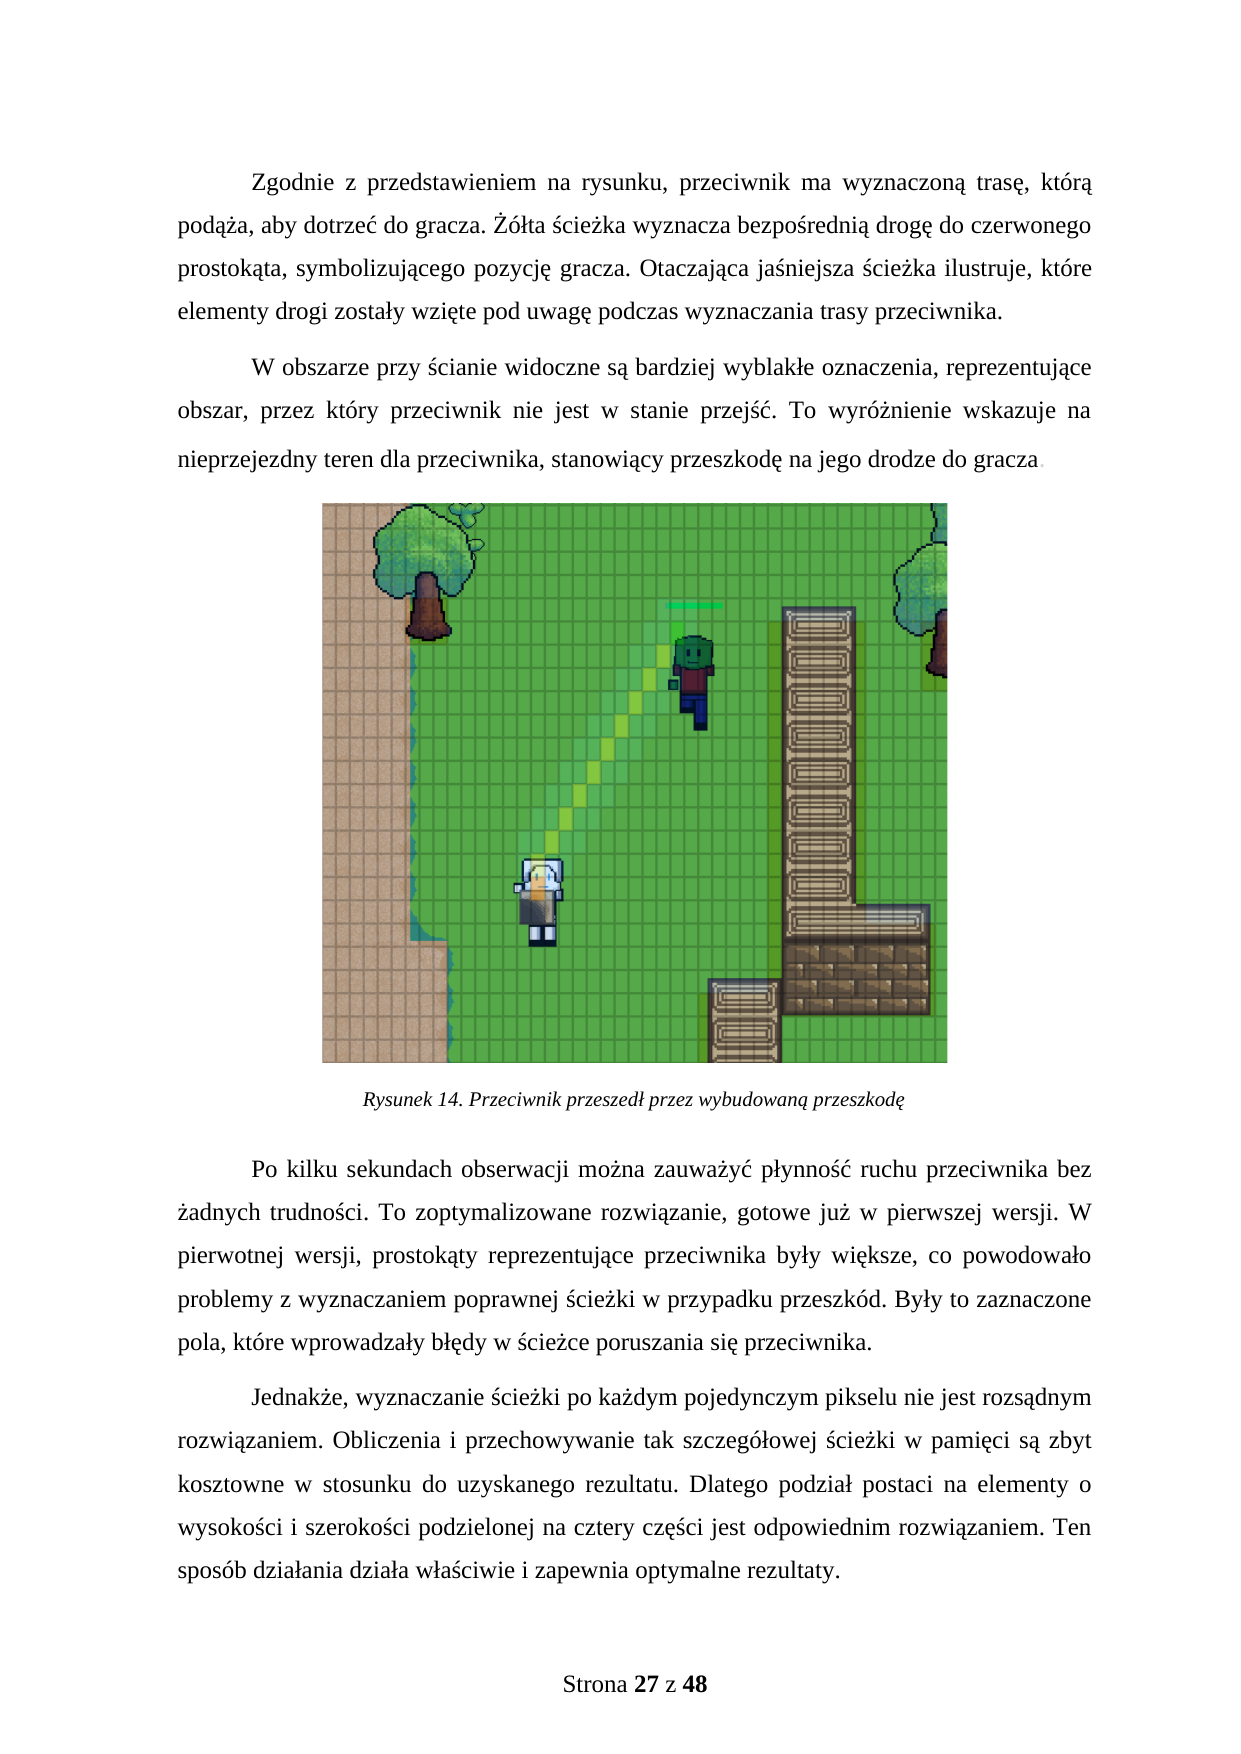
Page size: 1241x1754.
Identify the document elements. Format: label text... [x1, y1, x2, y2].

picture [322, 503, 948, 1063]
subtitle W obszarze przy ścianie widoczne są bardziej wyblakłe oznaczenia, reprezentujące obszar, przez który przeciwnik nie jest w stanie przejść. To wyróżnienie wskazuje na nieprzejezdny teren dla przeciwnika, stanowiący przeszkodę na jego drodze do gracza. [177, 352, 1092, 474]
subtitle Zgodnie z przedstawieniem na rysunku, przeciwnik ma wyznaczoną trasę, którą podąża, aby dotrzeć do gracza. Żółta ścieżka wyznacza bezpośrednią drogę do czerwonego prostokąta, symbolizującego pozycję gracza. Otaczająca jaśniejsza ścieżka ilustruje, które elementy drogi zostały wzięte pod uwagę podczas wyznaczania trasy przeciwnika. [177, 118, 1092, 325]
subtitle Jednakże, wyznaczanie ścieżki po każdym pojedynczym pikselu nie jest rozsądnym rozwiązaniem. Obliczenia i przechowywanie tak szczegółowej ścieżki w pamięci są zbyt kosztowne w stosunku do uzyskanego rezultatu. Dlatego podział postaci na elementy o wysokości i szerokości podzielonej na cztery części jest odpowiednim rozwiązaniem. Ten sposób działania działa właściwie i zapewnia optymalne rezultaty. [177, 1382, 1092, 1584]
subtitle Po kilku sekundach obserwacji można zauważyć płynność ruchu przeciwnika bez żadnych trudności. To zoptymalizowane rozwiązanie, gotowe już w pierwszej wersji. W pierwotnej wersji, prostokąty reprezentujące przeciwnika były większe, co powodowało problemy z wyznaczaniem poprawnej ścieżki w przypadku przeszkód. Były to zaznaczone pola, które wprowadzały błędy w ścieżce poruszania się przeciwnika. [177, 1111, 1092, 1356]
